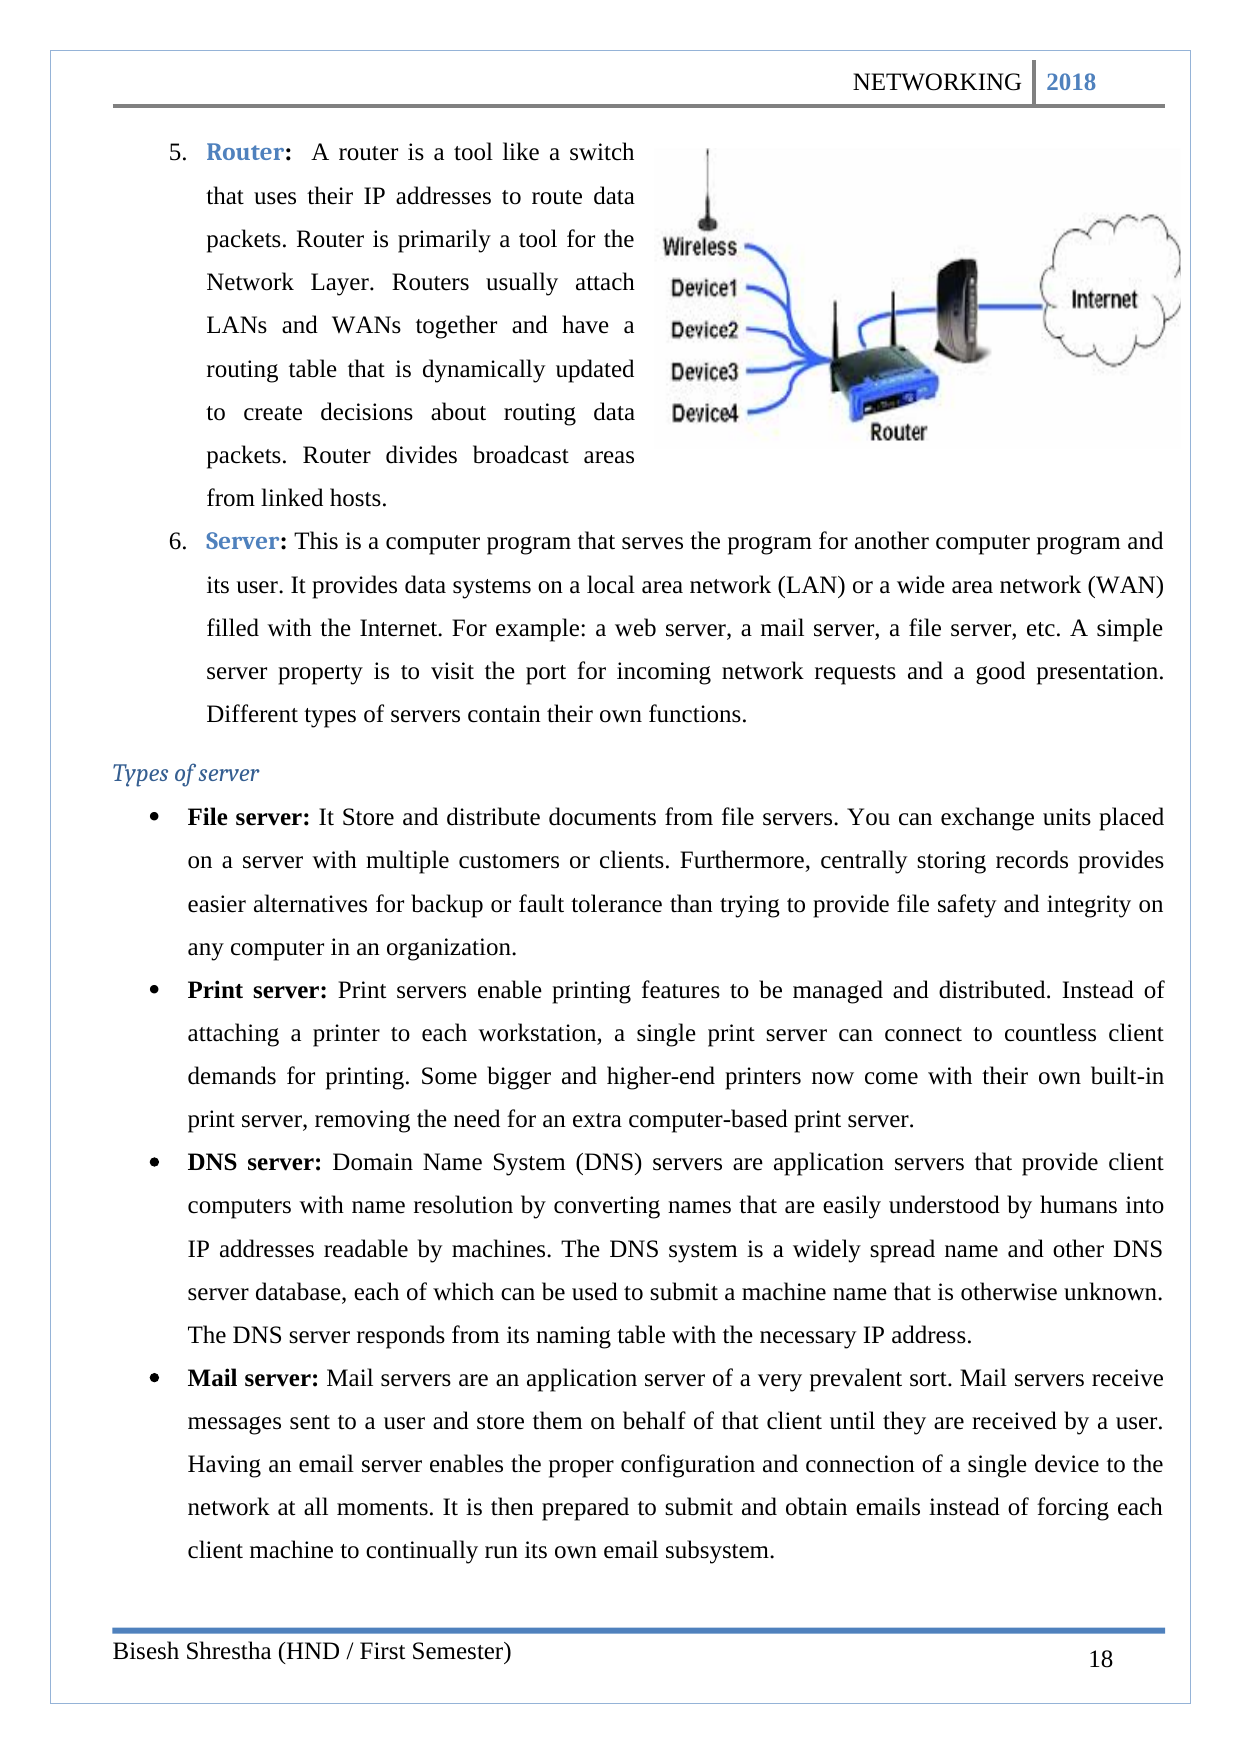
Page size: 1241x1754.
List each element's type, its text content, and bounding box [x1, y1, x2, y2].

picture [654, 148, 1181, 449]
list Mail server: Mail servers are an application server of a very prevalent sort. Mail servers receive messages sent to a user and store them on behalf of that client until they are received by a user. Having an email server enables the proper configuration and connection of a single device to the network at all moments. It is then prepared to submit and obtain emails instead of forcing each client machine to continually run its own email subsystem. [150, 1363, 1165, 1564]
list File server: It Store and distribute documents from file servers. You can exchange units placed on a server with multiple customers or clients. Furthermore, centrally storing records provides easier alternatives for backup or fault tolerance than trying to provide file safety and integrity on any computer in an organization. [150, 802, 1165, 961]
list DNS server: Domain Name System (DNS) servers are application servers that provide client computers with name resolution by converting names that are easily understood by humans into IP addresses readable by machines. The DNS system is a widely spread name and other DNS server database, each of which can be used to submit a machine name that is otherwise unknown. The DNS server responds from its naming table with the necessary IP address. [150, 1147, 1165, 1349]
list Server: This is a computer program that serves the program for another computer program and its user. It provides data systems on a local area network (LAN) or a wide area network (WAN) filled with the Internet. For example: a web server, a mail server, a file server, etc. A simple server property is to visit the port for incoming network requests and a good presentation. Different types of servers contain their own functions. [169, 526, 1165, 728]
subtitle Types of server [112, 759, 1165, 788]
list Print server: Print servers enable printing features to be managed and distributed. Instead of attaching a printer to each workstation, a single print server can connect to countless client demands for printing. Some bigger and higher-end printers now come with their own built-in print server, removing the need for an extra computer-based print server. [150, 975, 1165, 1133]
